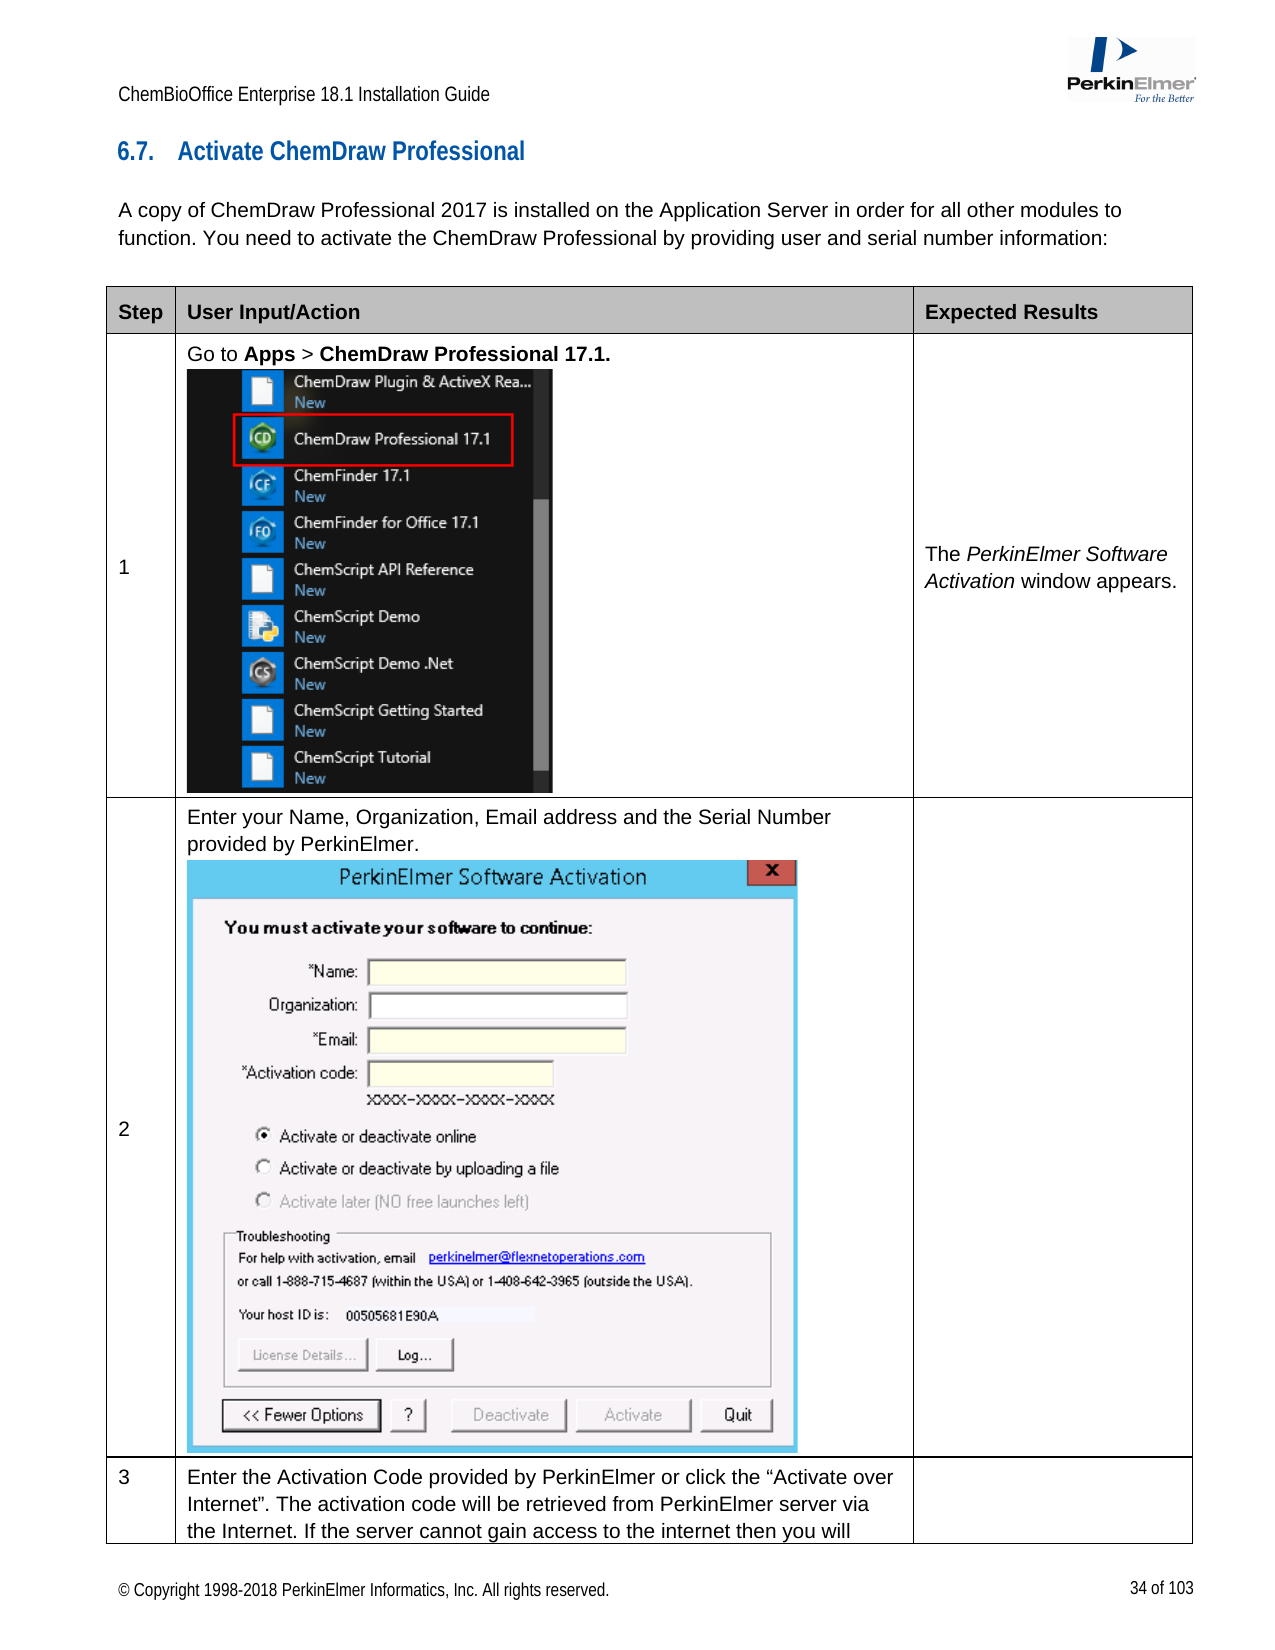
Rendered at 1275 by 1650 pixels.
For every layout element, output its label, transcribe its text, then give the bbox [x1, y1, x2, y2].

table_cell The PerkinElmer Software Activation window appears. [914, 334, 1192, 797]
table_header Step [107, 287, 175, 333]
text A copy of ChemDraw Professional 2017 is installed on the Application Server in order for all other modules to function. You need to activate the ChemDraw Professional by providing user and serial number information: [118, 195, 1204, 249]
table_cell [914, 798, 1192, 1456]
table_header Expected Results [914, 287, 1192, 333]
picture [186, 860, 798, 1453]
subtitle Activate ChemDraw Professional [117, 135, 1204, 166]
table_cell Enter your Name, Organization, Email address and the Serial Number provided by PerkinElmer. [176, 798, 913, 1456]
table_header User Input/Action [176, 287, 913, 333]
picture [186, 369, 553, 793]
table_cell Go to Apps > ChemDraw Professional 17.1. [176, 334, 913, 797]
table_cell 1 [107, 334, 175, 797]
table_cell 3 [107, 1458, 175, 1543]
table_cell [176, 1458, 913, 1543]
table_cell [914, 1458, 1192, 1543]
table_cell 2 [107, 798, 175, 1456]
picture [1067, 37, 1197, 102]
